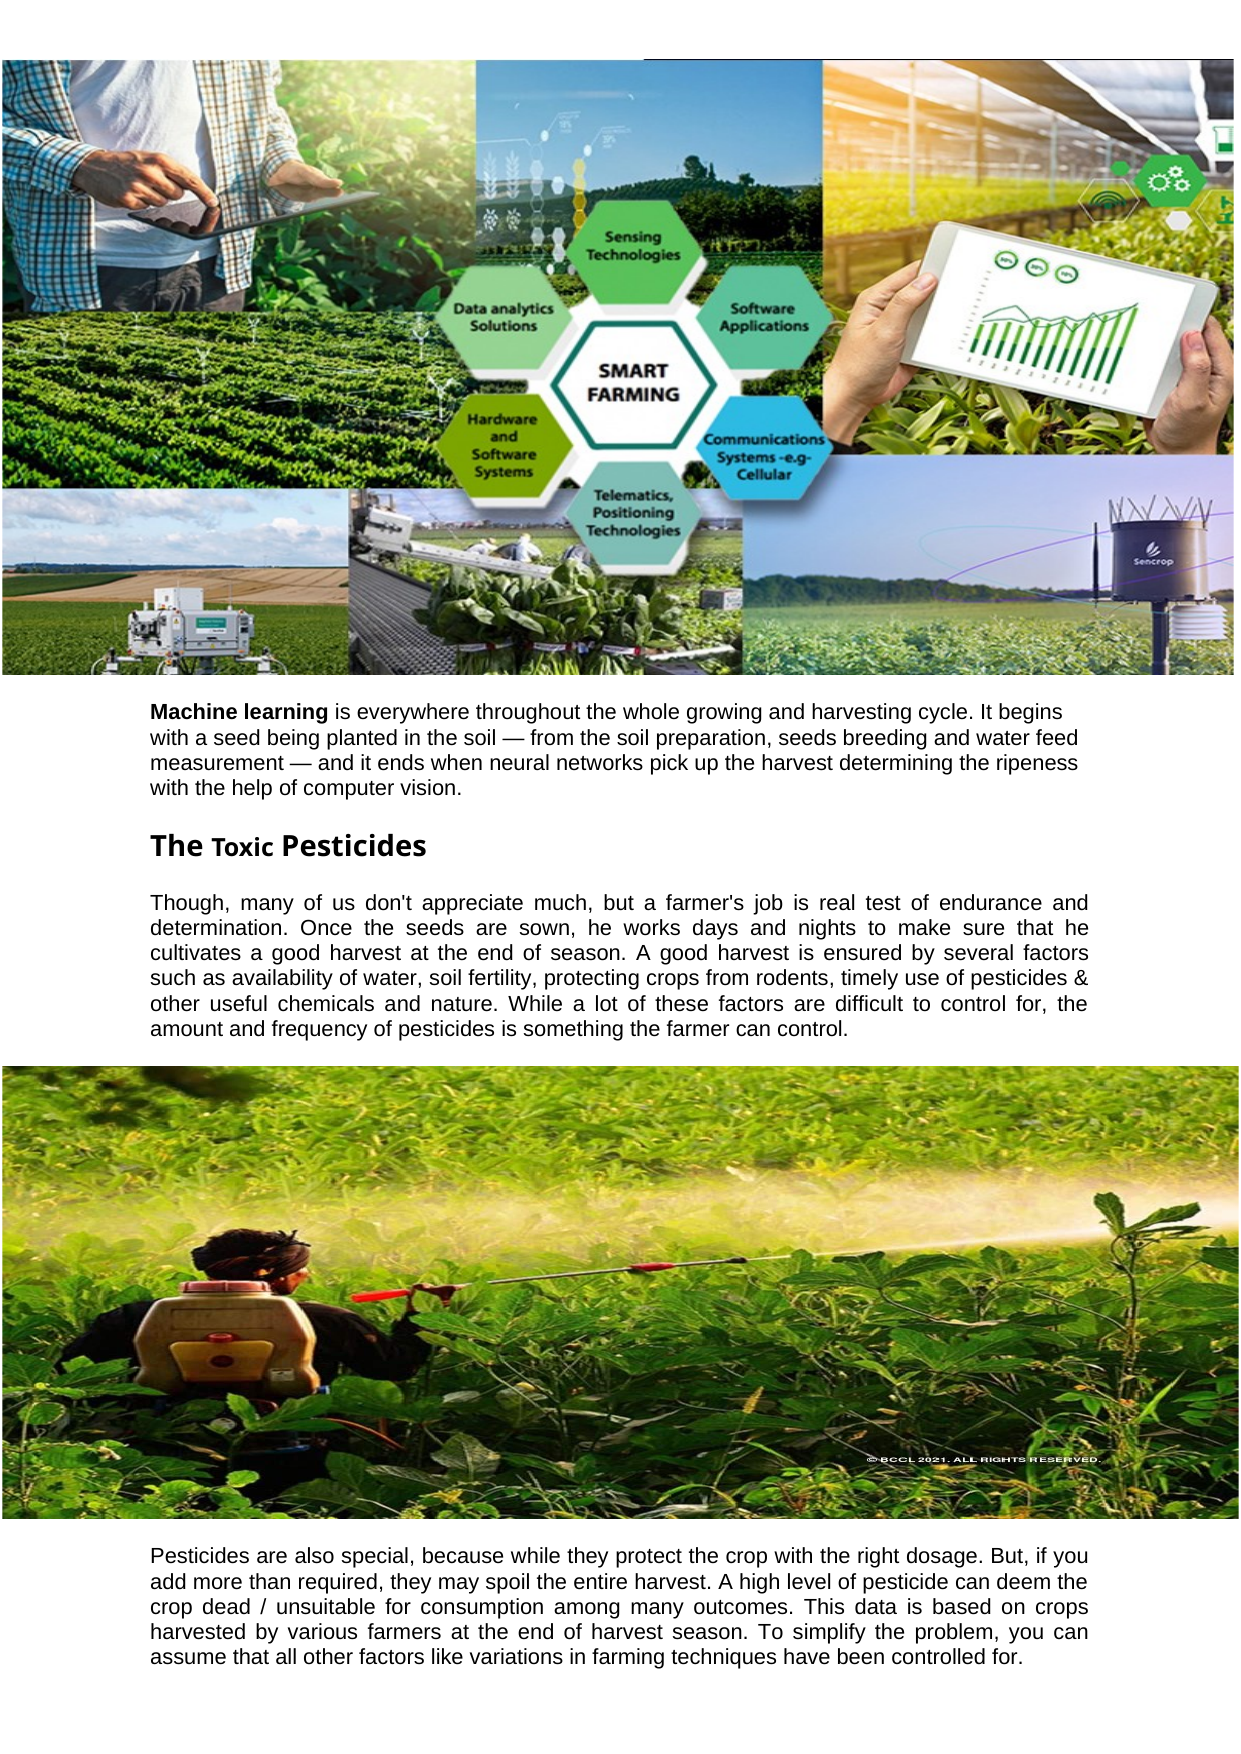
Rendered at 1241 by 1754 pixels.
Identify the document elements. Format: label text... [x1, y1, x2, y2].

subtitle The Toxic Pesticides [150, 825, 1090, 865]
picture [2, 59, 1234, 675]
text Though, many of us don't appreciate much, but a farmer's job is real test of endurance and determination. Once the seeds are sown, he works days and nights to make sure that he cultivates a good harvest at the end of season. A good harvest is ensured by several factors such as availability of water, soil fertility, protecting crops from rodents, timely use of pesticides & other useful chemicals and nature. While a lot of these factors are difficult to control for, the amount and frequency of pesticides is something the farmer can control. [150, 890, 1090, 1041]
text Pesticides are also special, because while they protect the crop with the right dosage. But, if you add more than required, they may spoil the entire harvest. A high level of pesticide can deem the crop dead / unsuitable for consumption among many outcomes. This data is based on crops harvested by various farmers at the end of harvest season. To simplify the problem, you can assume that all other factors like variations in farming techniques have been controlled for. [150, 1543, 1090, 1669]
text Machine learning is everywhere throughout the whole growing and harvesting cycle. It begins with a seed being planted in the soil — from the soil preparation, seeds breeding and water feed measurement — and it ends when neural networks pick up the harvest determining the ripeness with the help of computer vision. [150, 699, 1090, 800]
picture [2, 1066, 1239, 1519]
